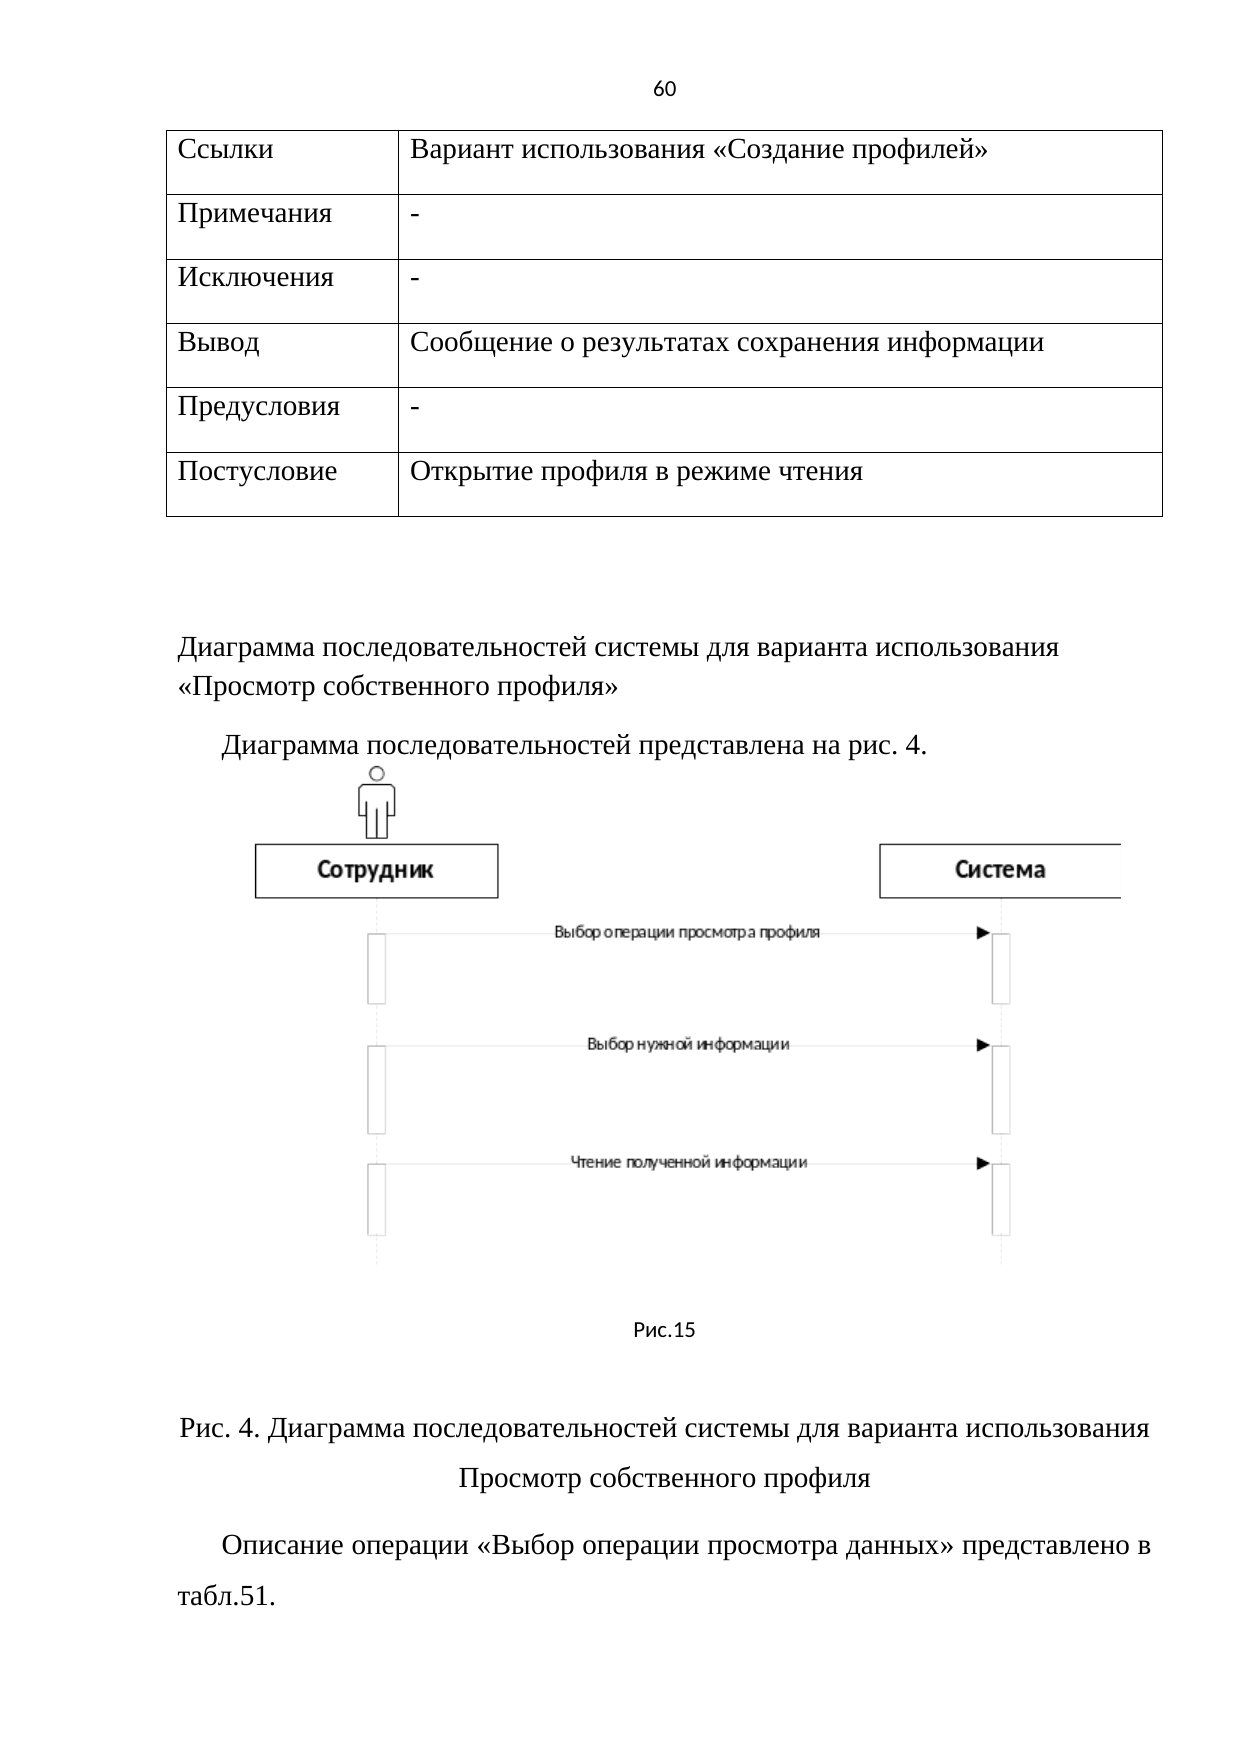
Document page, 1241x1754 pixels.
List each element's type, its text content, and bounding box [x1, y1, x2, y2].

text Рис.15 [177, 1315, 1152, 1343]
table_cell Ссылки [167, 131, 398, 194]
table_cell Исключения [167, 260, 398, 323]
table_cell - [399, 195, 1162, 258]
table_cell Сообщение о результатах сохранения информации [399, 324, 1162, 387]
table_cell Вариант использования «Создание профилей» [399, 131, 1162, 194]
table_cell Вывод [167, 324, 398, 387]
table_cell Постусловие [167, 453, 398, 516]
text Диаграмма последовательностей представлена на рис. 4. [177, 727, 1152, 761]
table_cell Предусловия [167, 388, 398, 452]
text Описание операции «Выбор операции просмотра данных» представлено в табл.51. [177, 1527, 1152, 1611]
table_cell Примечания [167, 195, 398, 258]
text Диаграмма последовательностей системы для варианта использования «Просмотр собственного профиля» [177, 629, 1152, 702]
table_cell - [399, 388, 1162, 452]
table_cell - [399, 260, 1162, 323]
text Рис. 4. Диаграмма последовательностей системы для варианта использования Просмотр собственного профиля [177, 1410, 1152, 1494]
table_cell Открытие профиля в режиме чтения [399, 453, 1162, 516]
